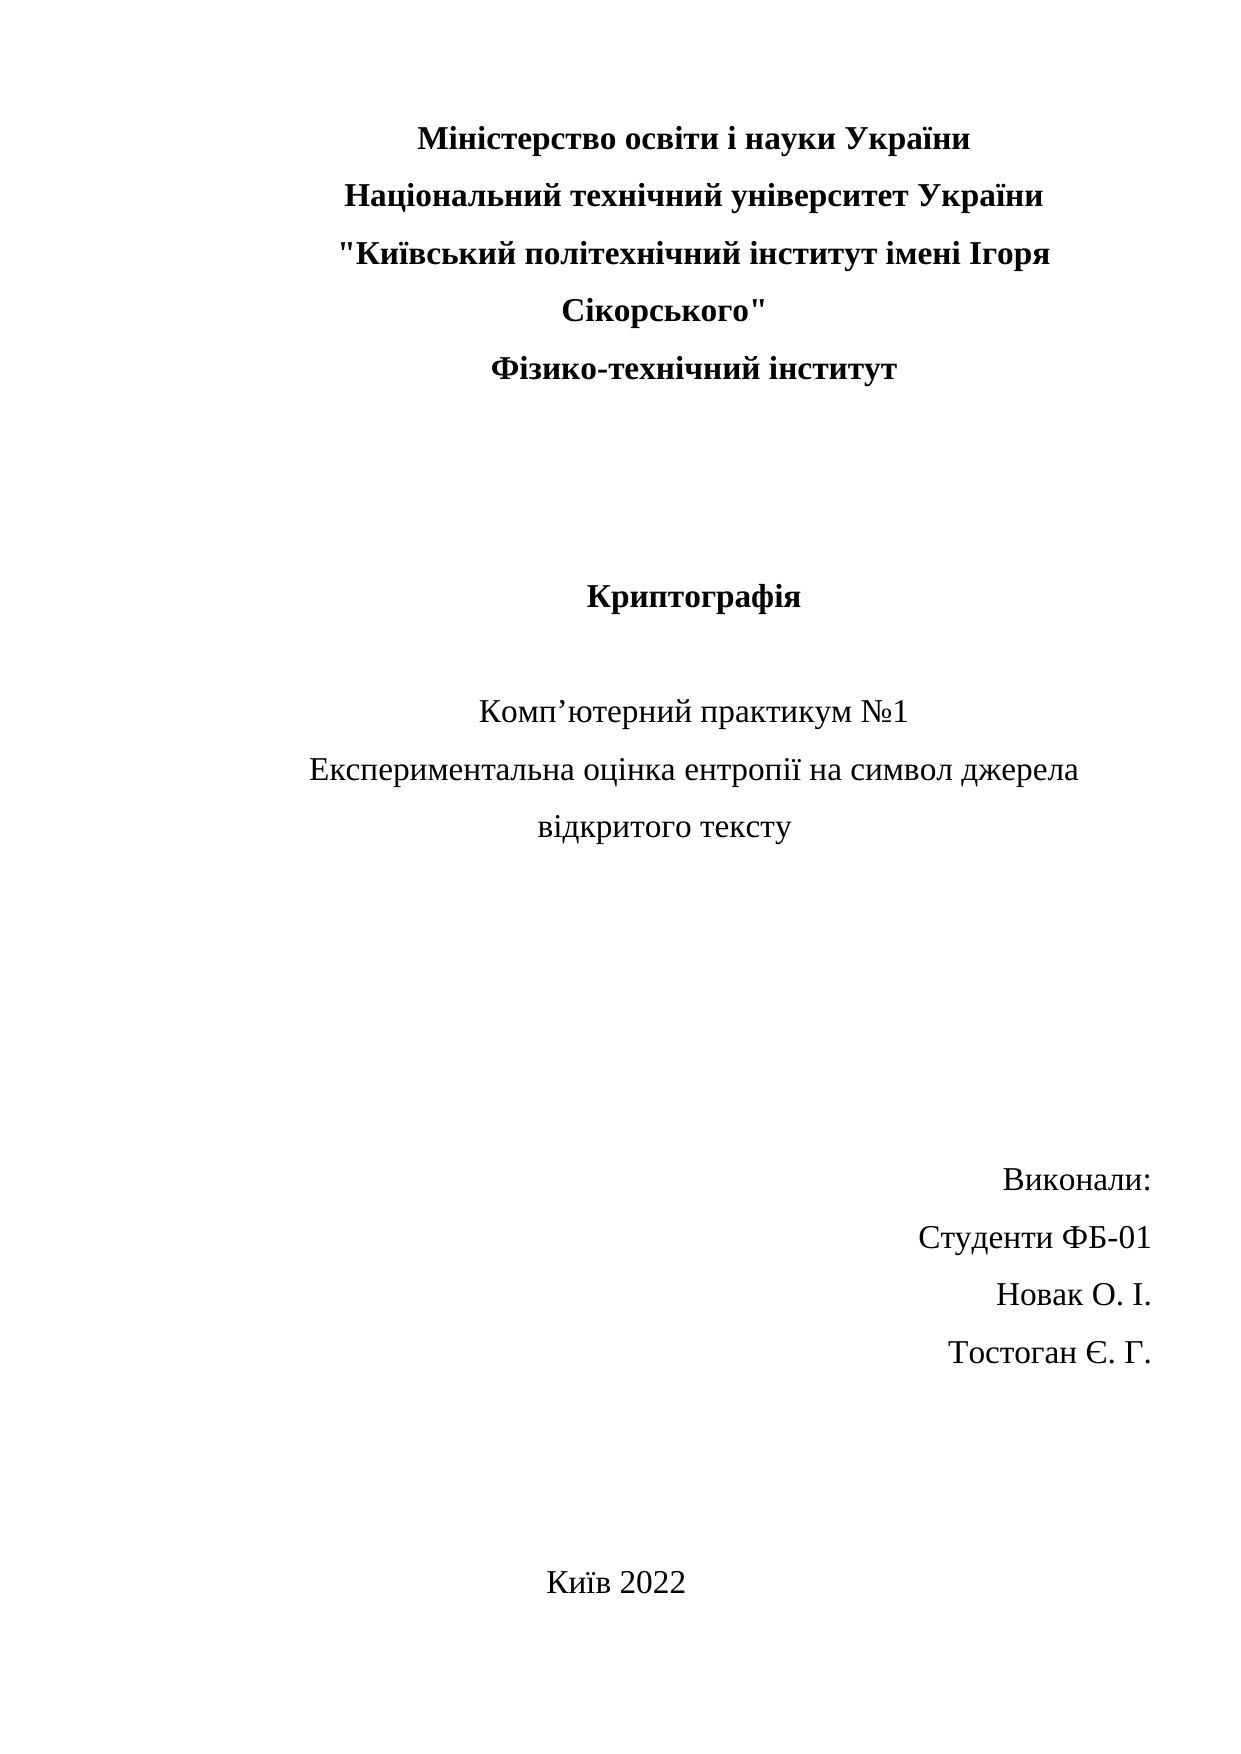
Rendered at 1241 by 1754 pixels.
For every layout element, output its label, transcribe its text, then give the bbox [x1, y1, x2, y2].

text Новак О. І. [177, 1274, 1152, 1313]
text Київ 2022 [177, 1562, 1152, 1600]
text Тостоган Є. Г. [177, 1332, 1152, 1370]
text Студенти ФБ-01 [177, 1217, 1152, 1255]
text "Київський політехнічний інститут імені Ігоря Сікорського" [177, 233, 1152, 329]
text Національний технічний університет України [177, 176, 1152, 214]
text Криптографія [177, 577, 1152, 615]
text Комп’ютерний практикум №1 [177, 692, 1152, 730]
text Фізико-технічний інститут [177, 348, 1152, 386]
text Виконали: [177, 1159, 1152, 1198]
text Міністерство освіти і науки України [177, 118, 1152, 156]
text Експериментальна оцінка ентропії на символ джерела відкритого тексту [177, 749, 1152, 1102]
